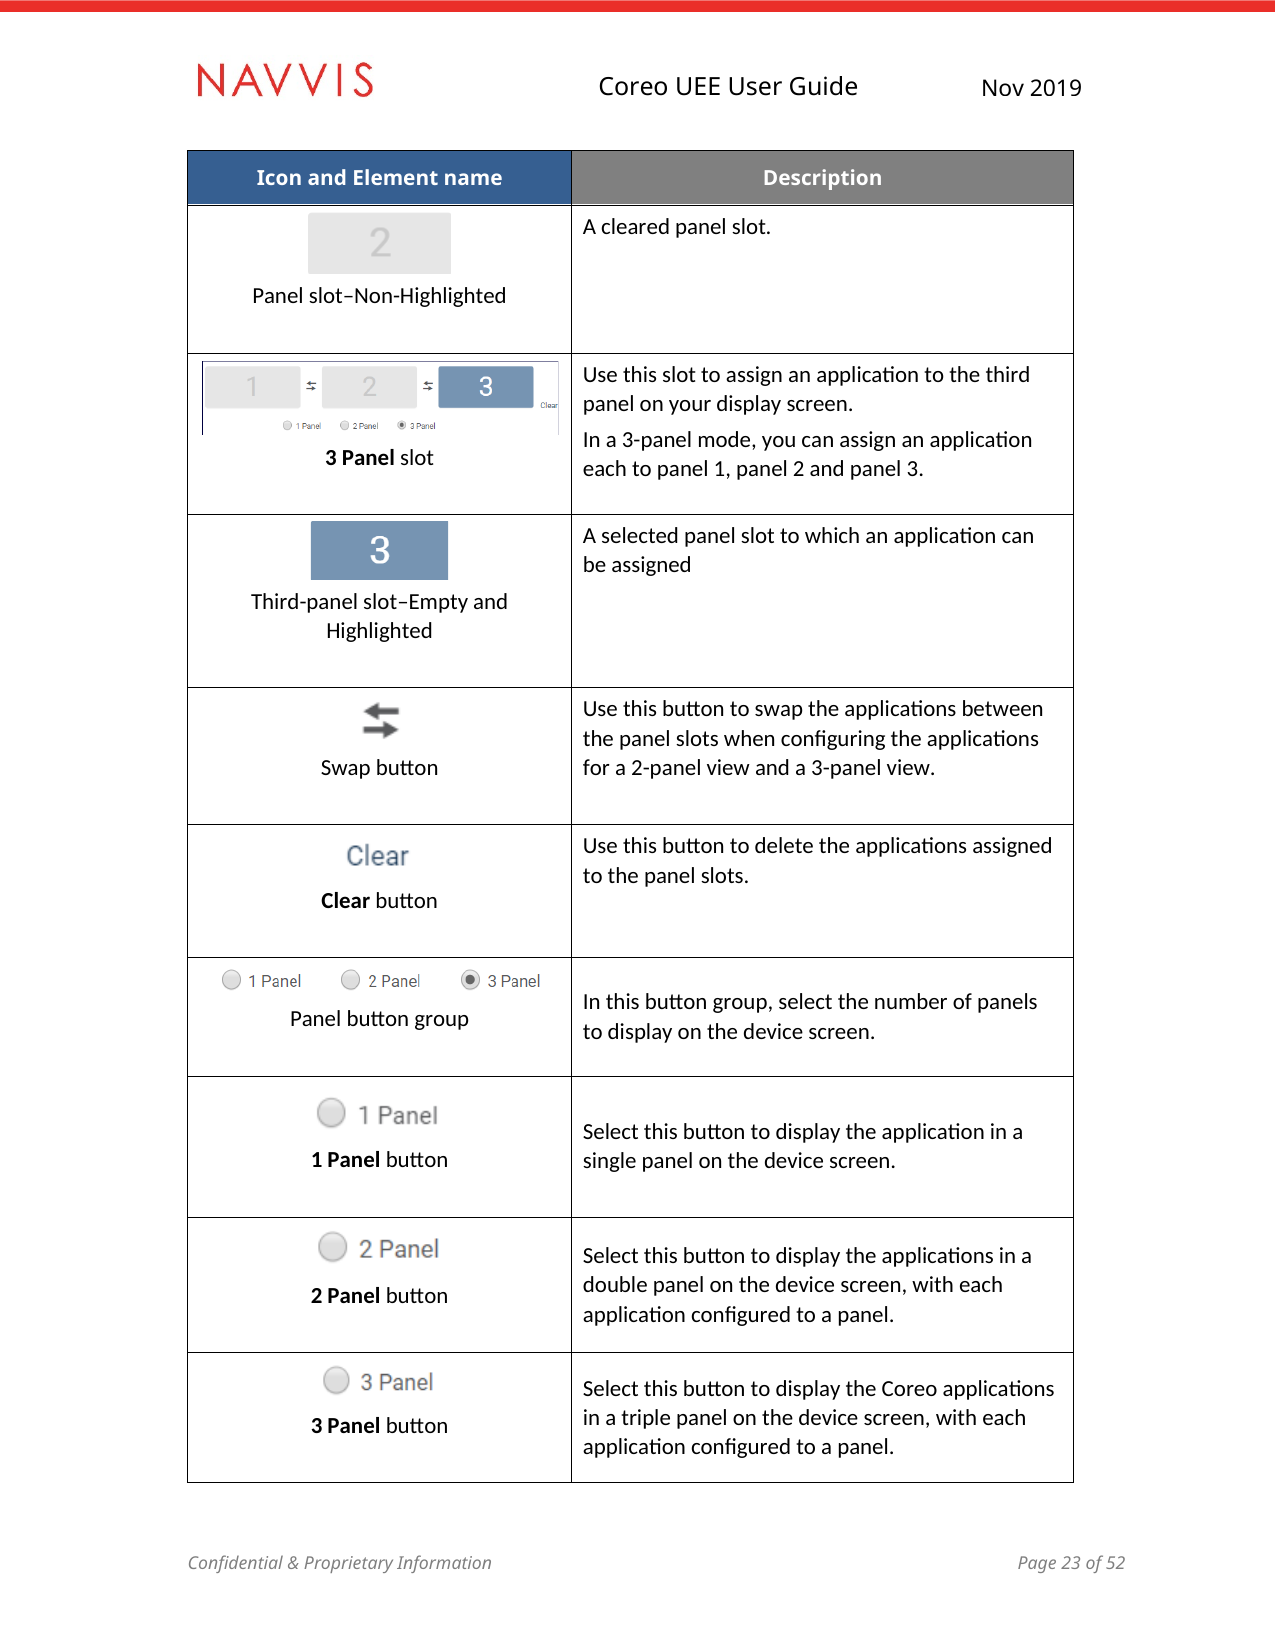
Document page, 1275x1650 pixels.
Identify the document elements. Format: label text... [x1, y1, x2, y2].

picture [215, 964, 544, 997]
table_cell 3 Panel button [188, 1353, 571, 1482]
table_header Description [572, 151, 1073, 204]
table_cell A selected panel slot to which an application can be assigned [572, 515, 1073, 687]
table_cell In this button group, select the number of panels to display on the device screen. [572, 958, 1073, 1076]
picture [308, 1082, 451, 1138]
table_cell Panel button group [188, 958, 571, 1076]
table_cell Select this button to display the application in a single panel on the device screen. [572, 1077, 1073, 1217]
table_cell Use this button to swap the applications between the panel slots when configuring the applications for a 2-panel view and a 3-panel view. [572, 688, 1073, 824]
table_cell Clear button [188, 825, 571, 957]
picture [347, 694, 412, 746]
picture [308, 211, 451, 274]
picture [310, 521, 449, 580]
table_cell Third-panel slot–Empty and Highlighted [188, 515, 571, 687]
picture [187, 55, 383, 104]
table_cell 1 Panel button [188, 1077, 571, 1217]
table_cell Select this button to display the applications in a double panel on the device screen, with each application configured to a panel. [572, 1218, 1073, 1352]
table_cell A cleared panel slot. [572, 206, 1073, 353]
picture [310, 1224, 449, 1274]
table_cell Swap button [188, 688, 571, 824]
table_cell Select this button to display the Coreo applications in a triple panel on the device screen, with each application configured to a panel. [572, 1353, 1073, 1482]
table_cell Use this button to delete the applications assigned to the panel slots. [572, 825, 1073, 957]
picture [317, 1359, 442, 1404]
table_header Icon and Element name [188, 151, 571, 204]
table_cell 3 Panel slot [188, 354, 571, 514]
picture [200, 360, 559, 435]
table_cell 2 Panel button [188, 1218, 571, 1352]
table_cell Use this slot to assign an application to the third panel on your display screen. In a 3-panel mode, you can assign an application each to panel 1, panel 2 and panel 3. [572, 354, 1073, 514]
picture [340, 831, 420, 879]
table_cell Panel slot–Non-Highlighted [188, 206, 571, 353]
